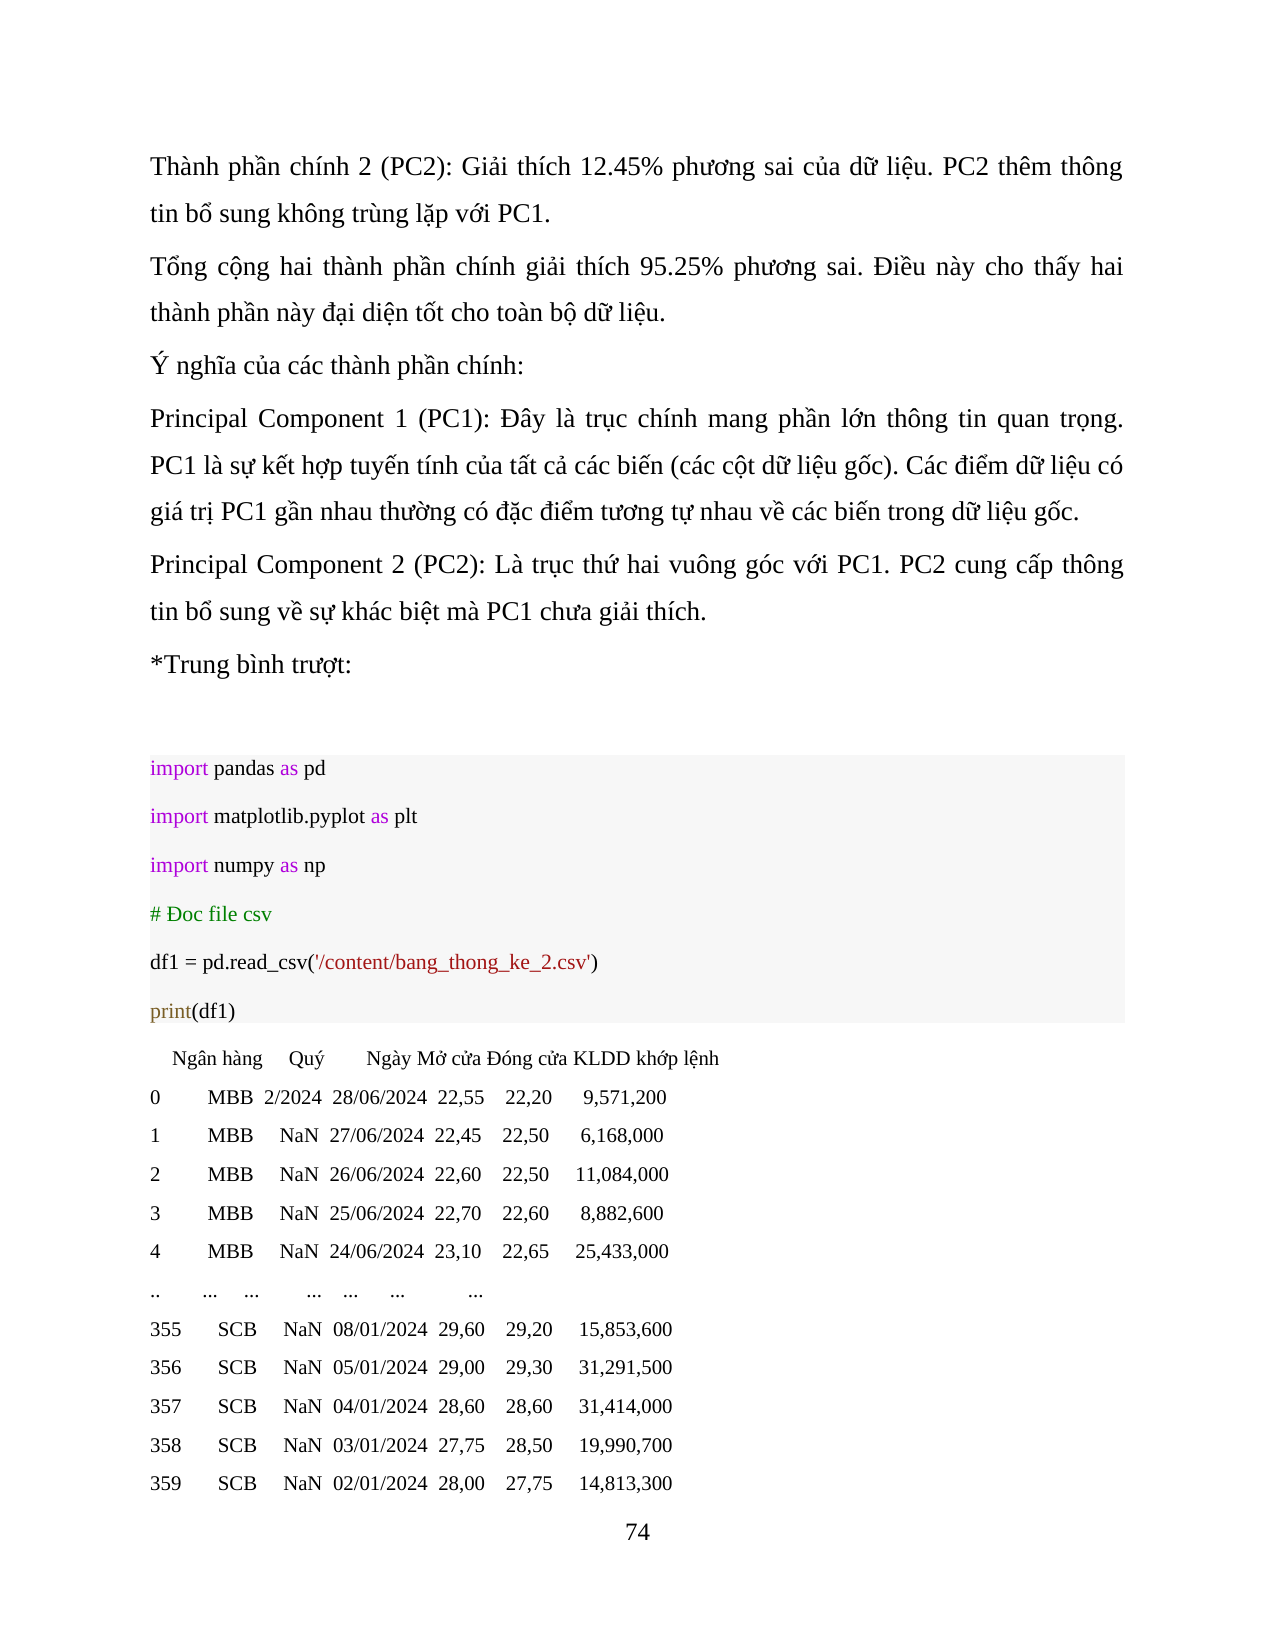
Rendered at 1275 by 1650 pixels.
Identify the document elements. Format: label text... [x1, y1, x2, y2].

text df1 = pd.read_csv('/content/bang_thong_ke_2.csv') [150, 949, 1125, 974]
text 357 SCB NaN 04/01/2024 28,60 28,60 31,414,000 [150, 1394, 1125, 1418]
text 356 SCB NaN 05/01/2024 29,00 29,30 31,291,500 [150, 1355, 1125, 1379]
text .. ... ... ... ... ... ... [150, 1278, 1125, 1302]
text 358 SCB NaN 03/01/2024 27,75 28,50 19,990,700 [150, 1433, 1125, 1457]
text Tổng cộng hai thành phần chính giải thích 95.25% phương sai. Điều này cho thấy hai thành phần này đại diện tốt cho toàn bộ dữ liệu. [150, 249, 1125, 327]
text import numpy as np [150, 852, 1125, 877]
text import pandas as pd [150, 755, 1125, 780]
text print(df1) [150, 998, 1125, 1023]
text import matplotlib.pyplot as plt [150, 803, 1125, 829]
text 2 MBB NaN 26/06/2024 22,60 22,50 11,084,000 [150, 1162, 1125, 1186]
text Ý nghĩa của các thành phần chính: [150, 349, 1125, 380]
text Thành phần chính 2 (PC2): Giải thích 12.45% phương sai của dữ liệu. PC2 thêm thông tin bổ sung không trùng lặp với PC1. [150, 150, 1125, 228]
text 1 MBB NaN 27/06/2024 22,45 22,50 6,168,000 [150, 1123, 1125, 1147]
text 355 SCB NaN 08/01/2024 29,60 29,20 15,853,600 [150, 1317, 1125, 1341]
text Ngân hàng Quý Ngày Mở cửa Đóng cửa KLDD khớp lệnh [150, 1046, 1125, 1070]
text 359 SCB NaN 02/01/2024 28,00 27,75 14,813,300 [150, 1471, 1125, 1495]
text Principal Component 2 (PC2): Là trục thứ hai vuông góc với PC1. PC2 cung cấp thông tin bổ sung về sự khác biệt mà PC1 chưa giải thích. [150, 548, 1125, 626]
text 4 MBB NaN 24/06/2024 23,10 22,65 25,433,000 [150, 1239, 1125, 1263]
text # Đoc file csv [150, 901, 1125, 926]
text 0 MBB 2/2024 28/06/2024 22,55 22,20 9,571,200 [150, 1085, 1125, 1109]
text 3 MBB NaN 25/06/2024 22,70 22,60 8,882,600 [150, 1201, 1125, 1225]
text *Trung bình trượt: [150, 648, 1125, 679]
text Principal Component 1 (PC1): Đây là trục chính mang phần lớn thông tin quan trọng. PC1 là sự kết hợp tuyến tính của tất cả các biến (các cột dữ liệu gốc). Các điểm dữ liệu có giá trị PC1 gần nhau thường có đặc điểm tương tự nhau về các biến trong dữ liệu gốc. [150, 402, 1125, 527]
